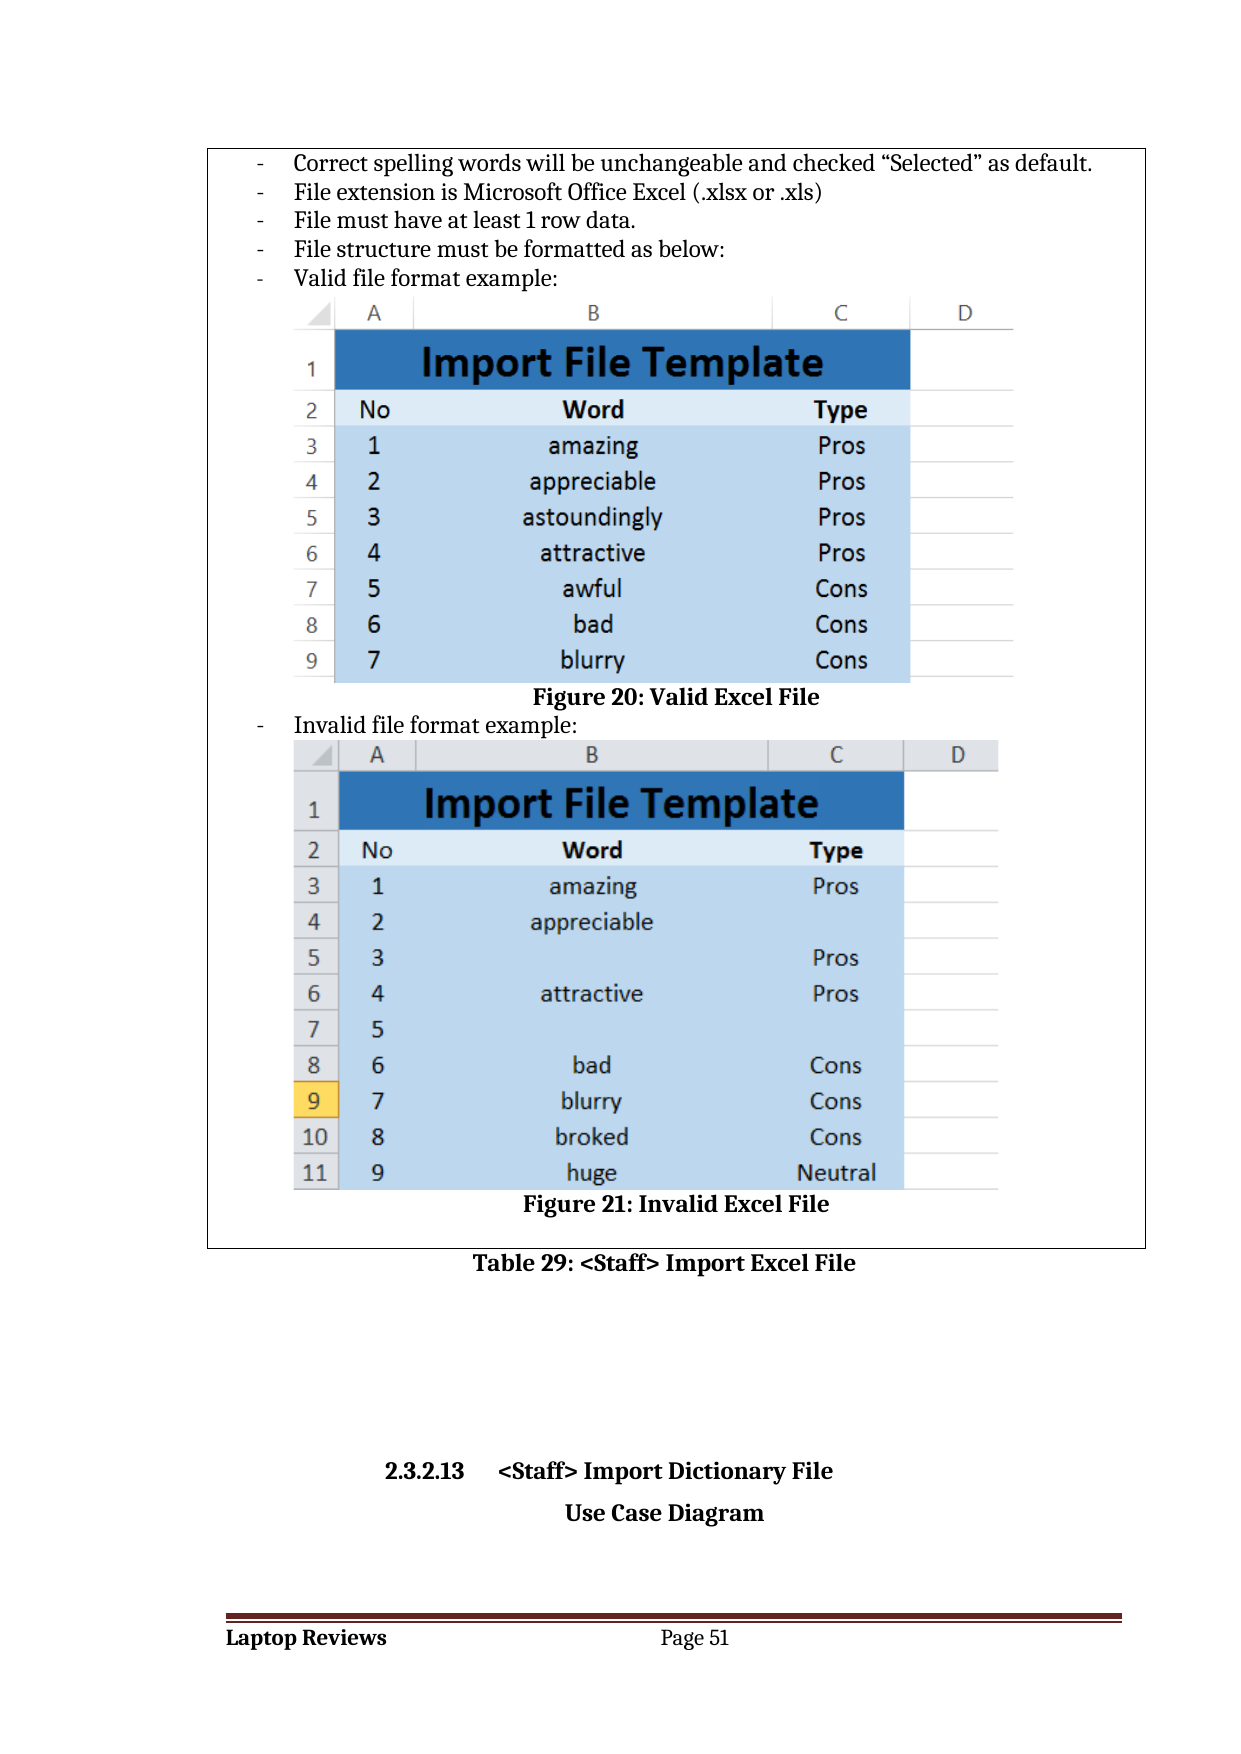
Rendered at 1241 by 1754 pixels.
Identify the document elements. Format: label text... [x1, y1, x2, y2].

text Table 29: <Staff> Import Excel File [207, 1249, 1122, 1277]
picture [293, 740, 999, 1190]
picture [293, 292, 1014, 683]
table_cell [208, 149, 1145, 1247]
subtitle Use Case Diagram [207, 1498, 1122, 1527]
subtitle <Staff> Import Dictionary File [385, 1457, 1122, 1486]
